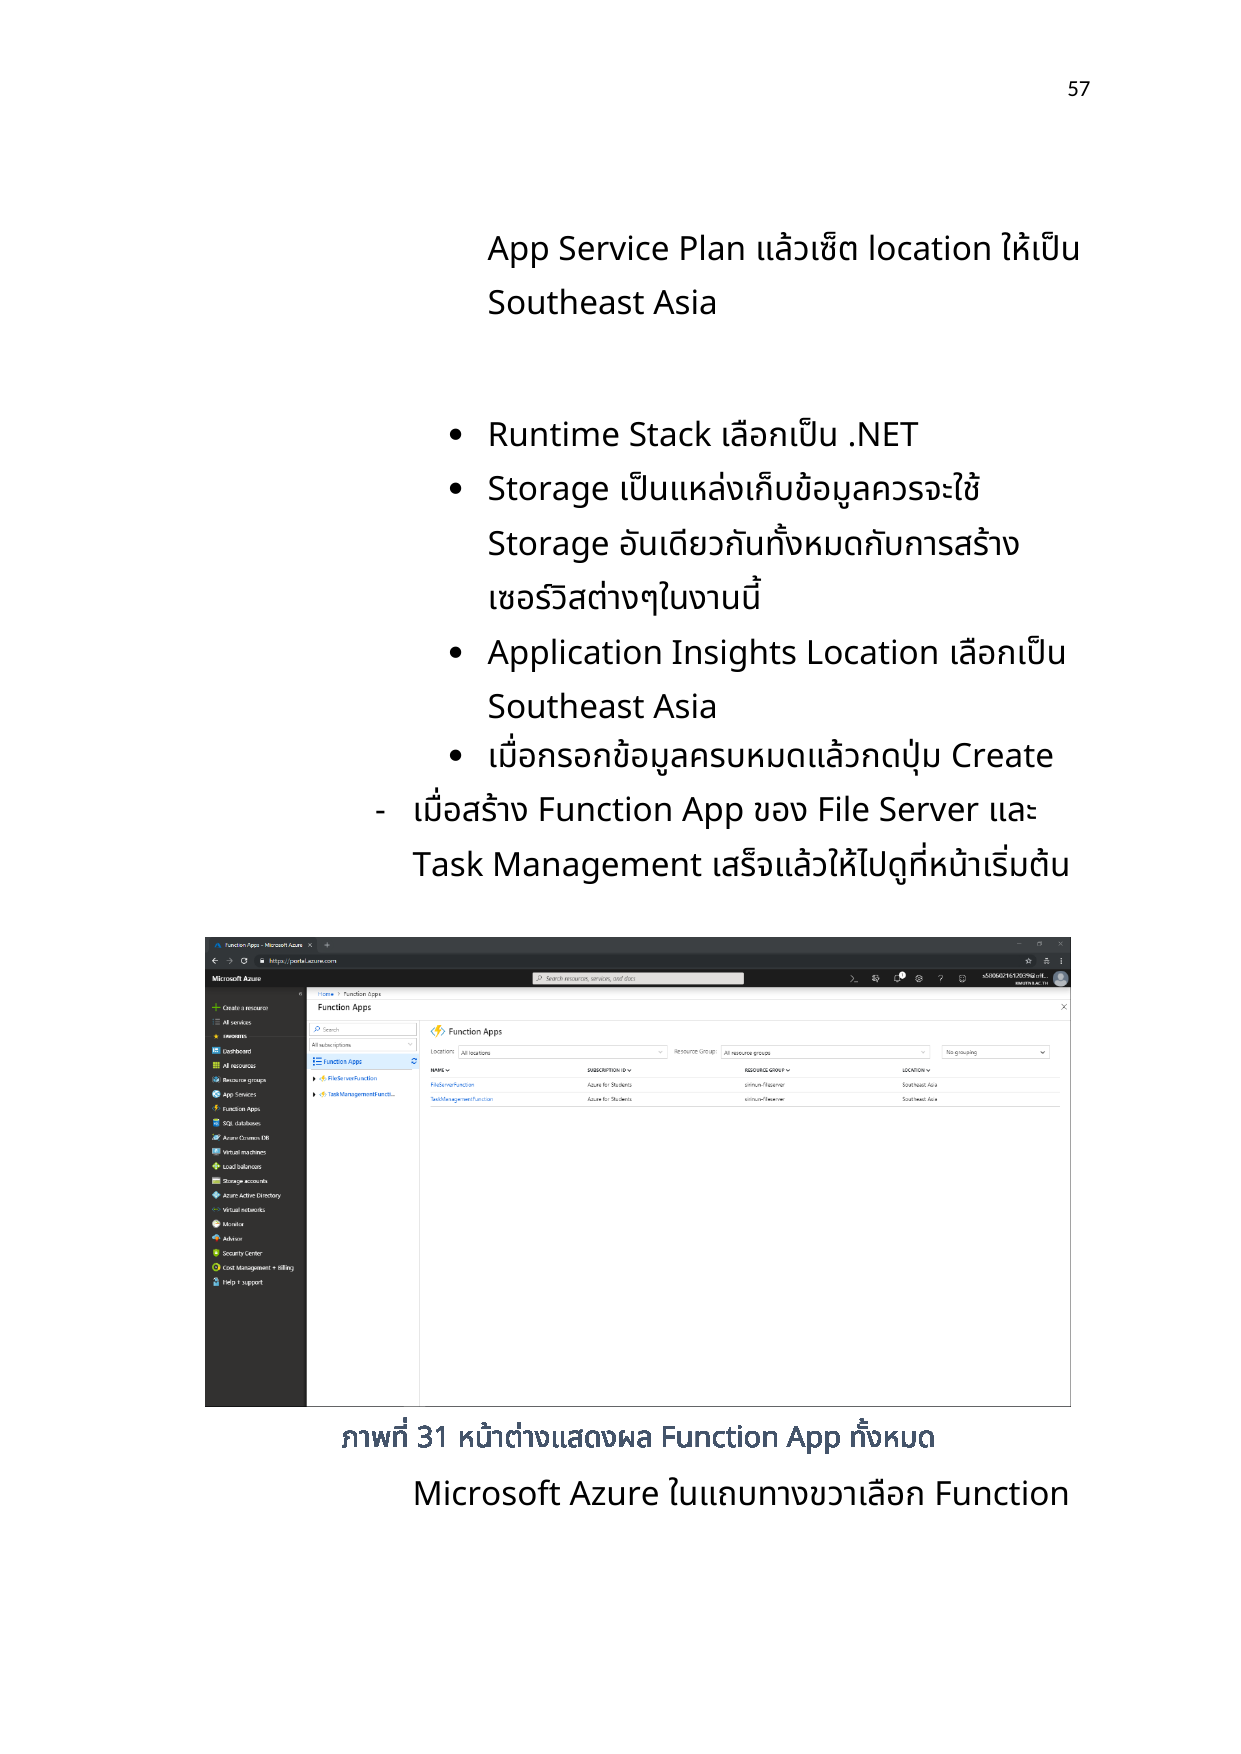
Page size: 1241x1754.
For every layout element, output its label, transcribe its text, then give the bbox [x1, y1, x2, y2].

list Application Insights Location เลือกเป็น Southeast Asia [450, 628, 1090, 728]
list เมื่อกรอกข้อมูลครบหมดแล้วกดปุ่ม Create [450, 732, 1090, 782]
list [450, 225, 1090, 324]
list Runtime Stack เลือกเป็น .NET [450, 410, 1090, 461]
picture [205, 937, 1071, 1407]
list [375, 786, 1090, 1521]
list Storage เป็นแหล่งเก็บข้อมูลควรจะใช้ Storage อันเดียวกันทั้งหมดกับการสร้างเซอร์วิสต่างๆในงานนี้ [450, 465, 1090, 624]
